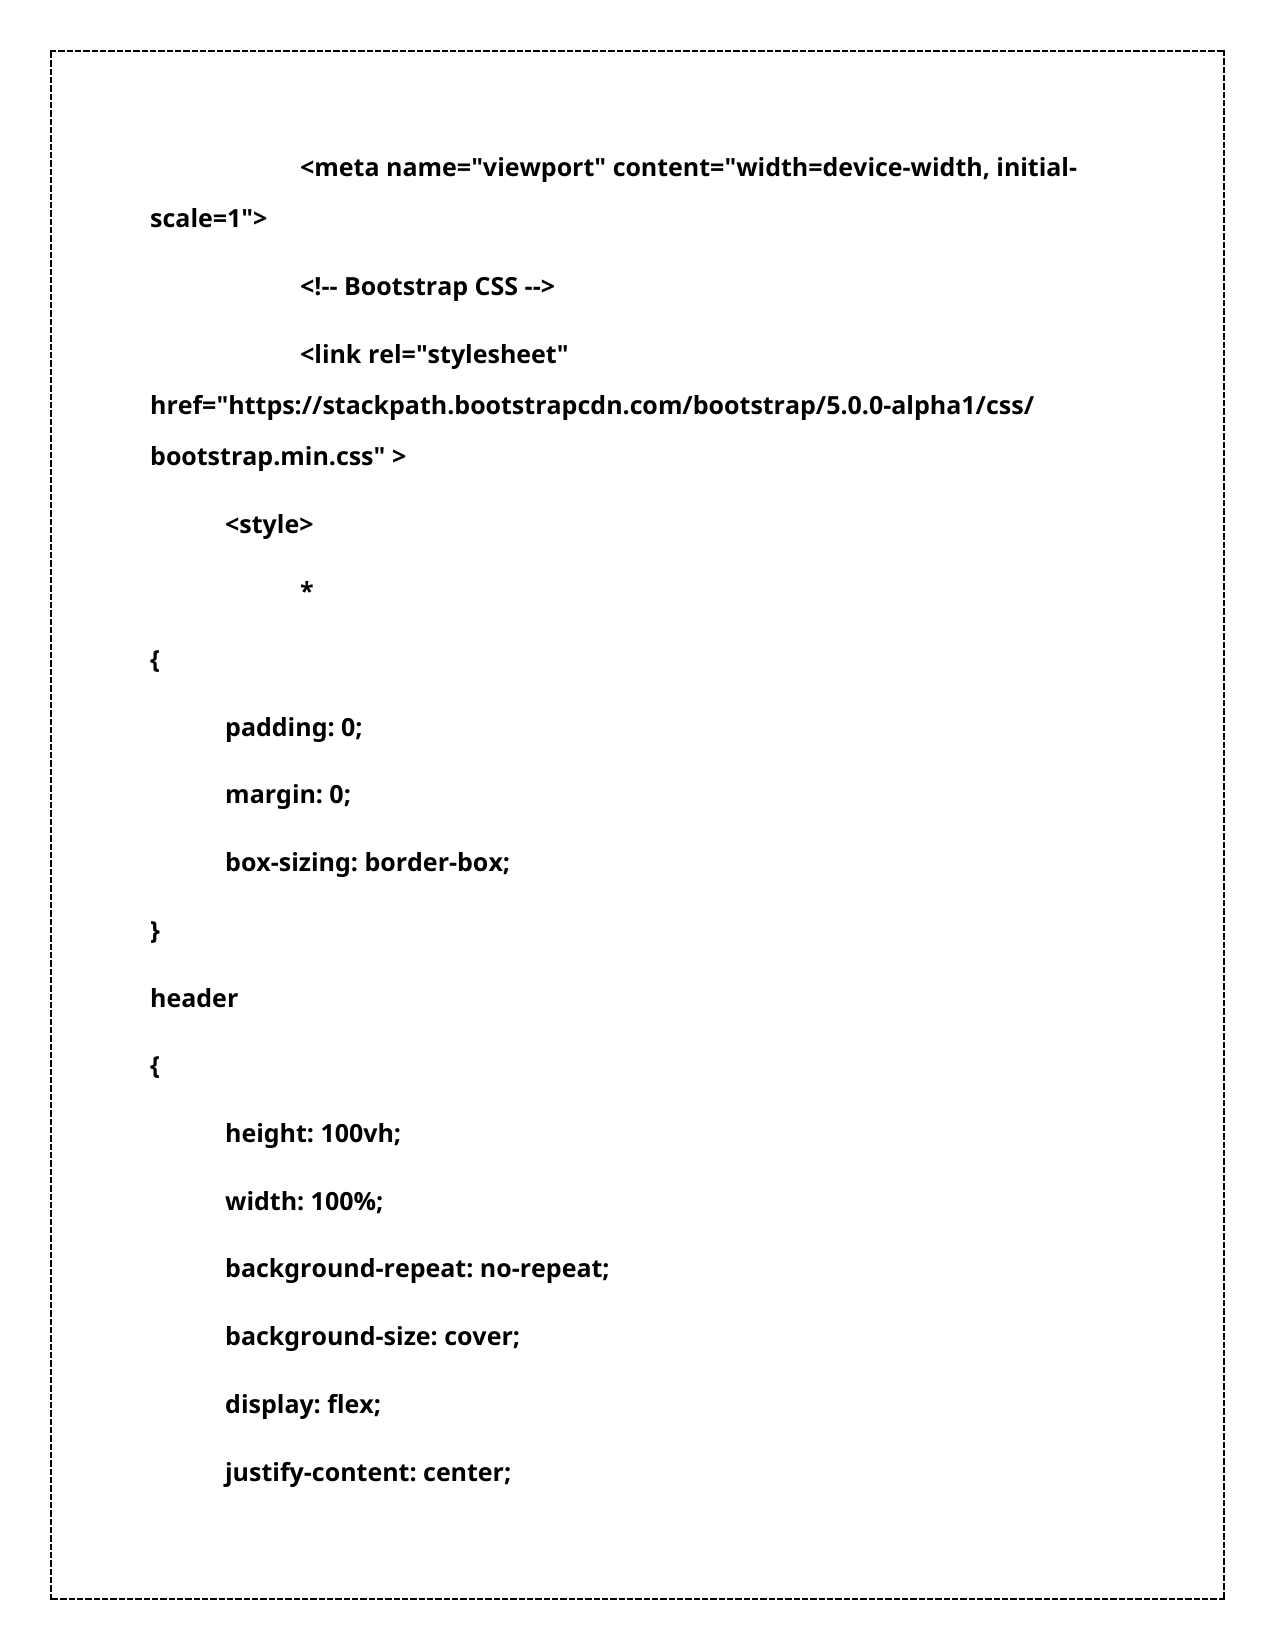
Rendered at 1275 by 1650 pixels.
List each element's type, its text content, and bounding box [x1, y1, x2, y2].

text } [150, 912, 1125, 947]
text header [150, 980, 1125, 1014]
text background-size: cover; [150, 1319, 1125, 1353]
text height: 100vh; [150, 1116, 1125, 1150]
text <link rel="stylesheet" href="https://stackpath.bootstrapcdn.com/bootstrap/5.0.0-alpha1/css/bootstrap.min.css" > [150, 336, 1125, 473]
text display: flex; [150, 1386, 1125, 1421]
text { [150, 642, 1125, 676]
text * [150, 574, 1125, 608]
text <style> [150, 506, 1125, 540]
text <meta name="viewport" content="width=device-width, initial-scale=1"> [150, 150, 1125, 235]
text background-repeat: no-repeat; [150, 1251, 1125, 1285]
text width: 100%; [150, 1183, 1125, 1217]
text justify-content: center; [150, 1454, 1125, 1488]
text <!-- Bootstrap CSS --> [150, 269, 1125, 303]
text box-sizing: border-box; [150, 845, 1125, 879]
text { [150, 1048, 1125, 1082]
text margin: 0; [150, 777, 1125, 811]
text padding: 0; [150, 709, 1125, 743]
